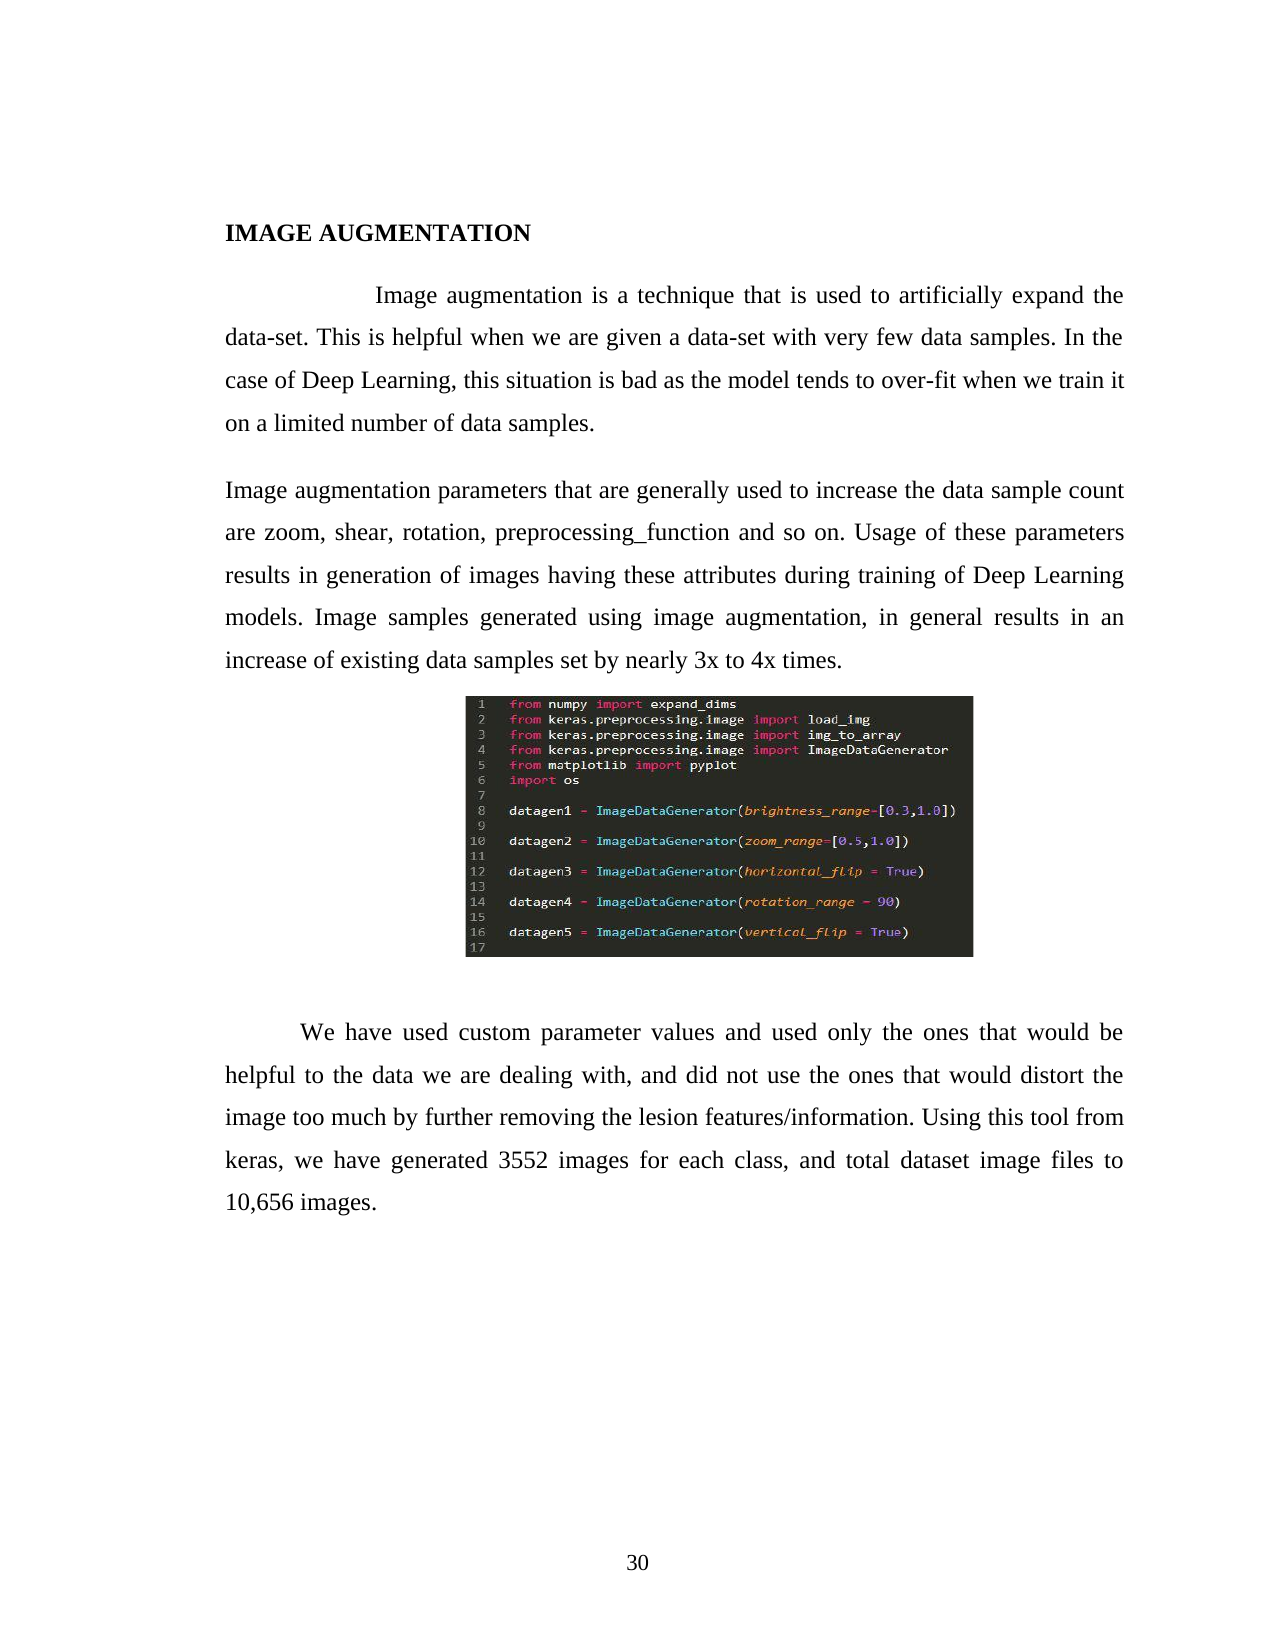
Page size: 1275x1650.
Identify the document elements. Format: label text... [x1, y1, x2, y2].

text Image augmentation is a technique that is used to artificially expand the data-set. This is helpful when we are given a data-set with very few data samples. In the case of Deep Learning, this situation is bad as the model tends to over-fit when we train it on a limited number of data samples. [225, 280, 1125, 437]
text IMAGE AUGMENTATION [225, 218, 1125, 247]
text Image augmentation parameters that are generally used to increase the data sample count are zoom, shear, rotation, preprocessing_function and so on. Usage of these parameters results in generation of images having these attributes during training of Deep Learning models. Image samples generated using image augmentation, in general results in an increase of existing data samples set by nearly 3x to 4x times. [225, 475, 1125, 674]
text We have used custom parameter values and used only the ones that would be helpful to the data we are dealing with, and did not use the ones that would distort the image too much by further removing the lesion features/information. Using this tool from keras, we have generated 3552 images for each class, and total dataset image files to 10,656 images. [225, 1017, 1125, 1216]
picture [465, 696, 974, 957]
